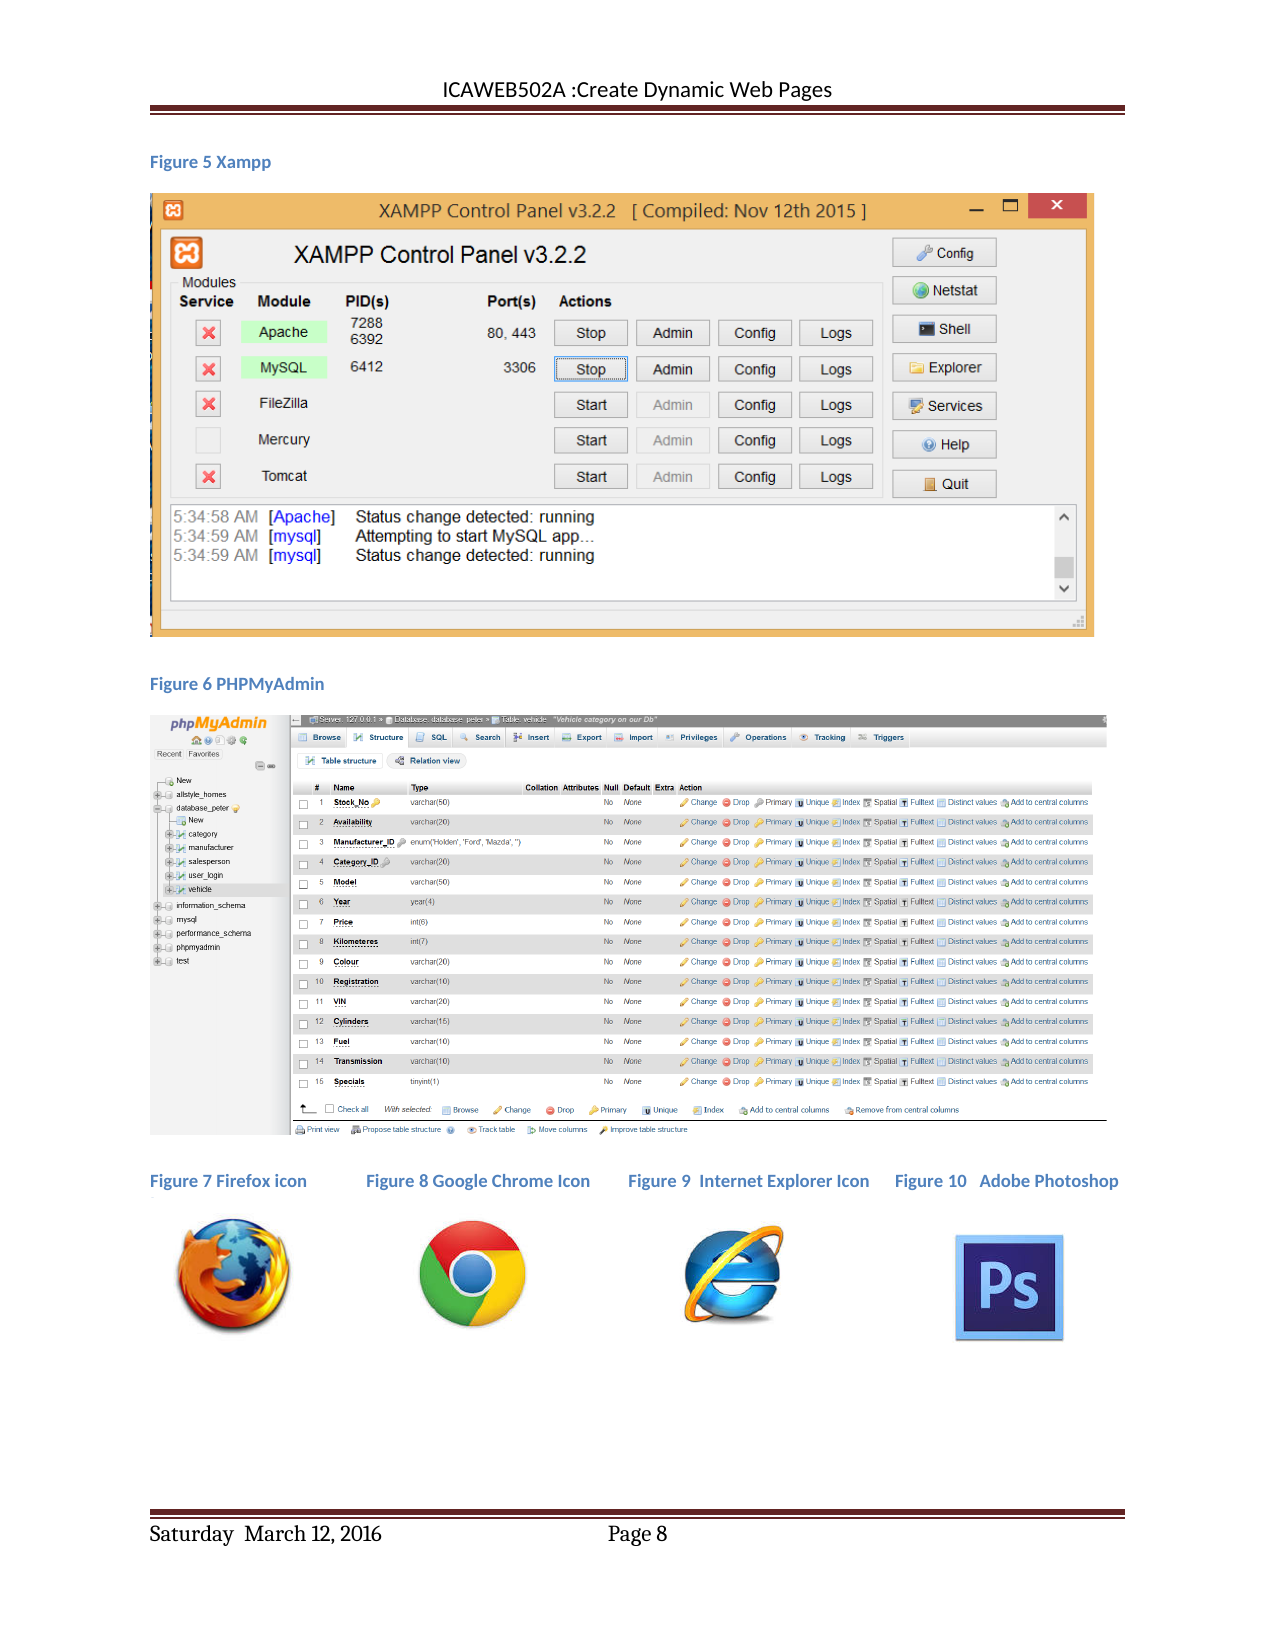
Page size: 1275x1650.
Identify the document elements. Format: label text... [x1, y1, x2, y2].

text Figure 5 Xampp [150, 150, 1125, 173]
picture [150, 715, 1107, 1135]
text Figure 7 Firefox icon Figure 8 Google Chrome Icon Figure 9 Internet Explorer Icon Figure 10 Adobe Photoshop Icon [150, 1169, 1125, 1215]
text Figure 6 PHPMyAdmin [150, 672, 1125, 695]
picture [952, 1233, 1065, 1347]
picture [412, 1213, 532, 1333]
picture [165, 1205, 300, 1341]
picture [150, 193, 1095, 637]
picture [679, 1221, 785, 1326]
